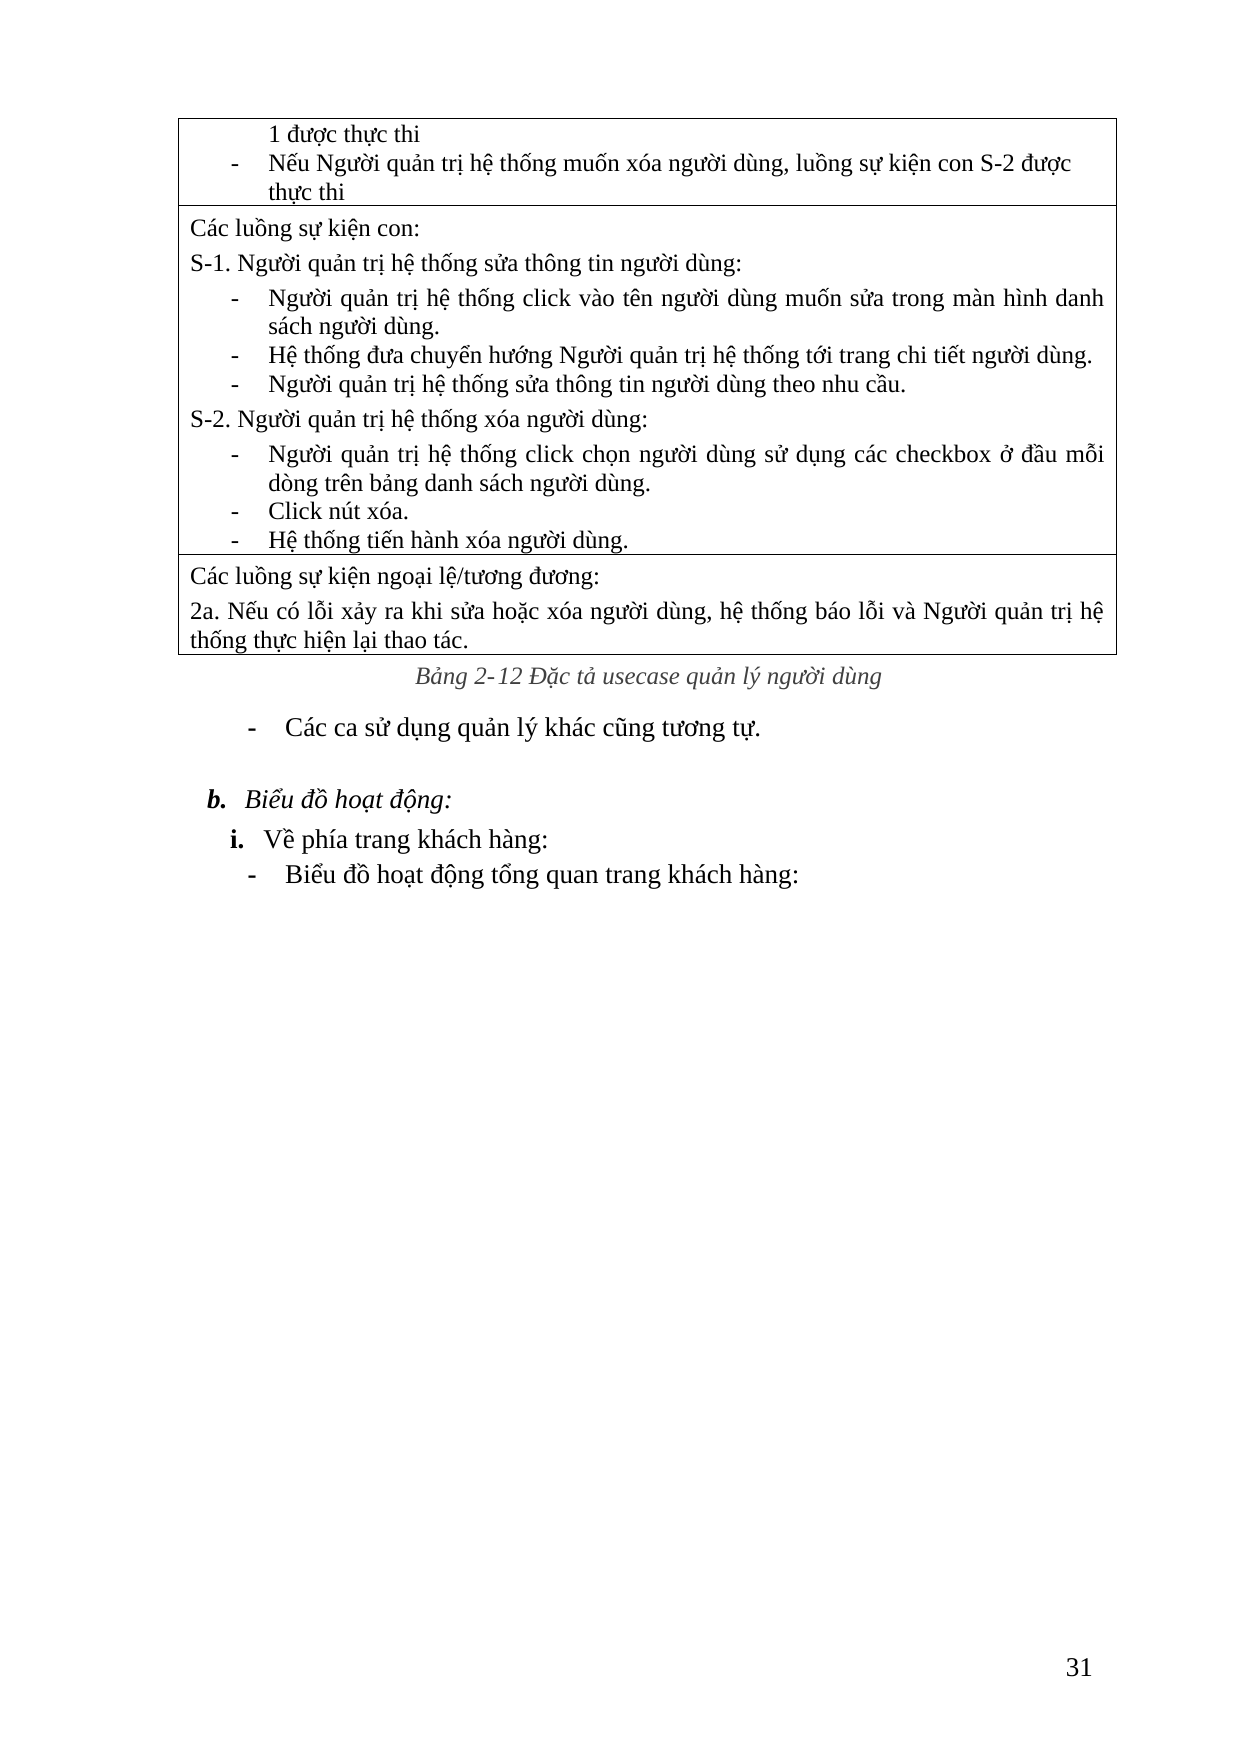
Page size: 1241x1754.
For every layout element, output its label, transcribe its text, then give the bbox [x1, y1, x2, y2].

list Các ca sử dụng quản lý khác cũng tương tự. [247, 711, 1092, 742]
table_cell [179, 119, 1116, 205]
text Bảng 2-12 Đặc tả usecase quản lý người dùng [207, 661, 1092, 690]
table_cell Các luồng sự kiện ngoại lệ/tương đương: 2a. Nếu có lỗi xảy ra khi sửa hoặc xóa người dùng, hệ thống báo lỗi và Người quản trị hệ thống thực hiện lại thao tác. [179, 555, 1116, 654]
list Về phía trang khách hàng: [244, 823, 1092, 855]
table_cell Các luồng sự kiện con: S-1. Người quản trị hệ thống sửa thông tin người dùng: Người quản trị hệ thống click vào tên người dùng muốn sửa trong màn hình danh sách người dùng. Hệ thống đưa chuyển hướng Người quản trị hệ thống tới trang chi tiết người dùng. Người quản trị hệ thống sửa thông tin người dùng theo nhu cầu. S-2. Người quản trị hệ thống xóa người dùng: Người quản trị hệ thống click chọn người dùng sử dụng các checkbox ở đầu mỗi dòng trên bảng danh sách người dùng. Click nút xóa. Hệ thống tiến hành xóa người dùng. [179, 206, 1116, 554]
list Biểu đồ hoạt động tổng quan trang khách hàng: [247, 858, 1092, 889]
subtitle Biểu đồ hoạt động: [207, 783, 1092, 814]
